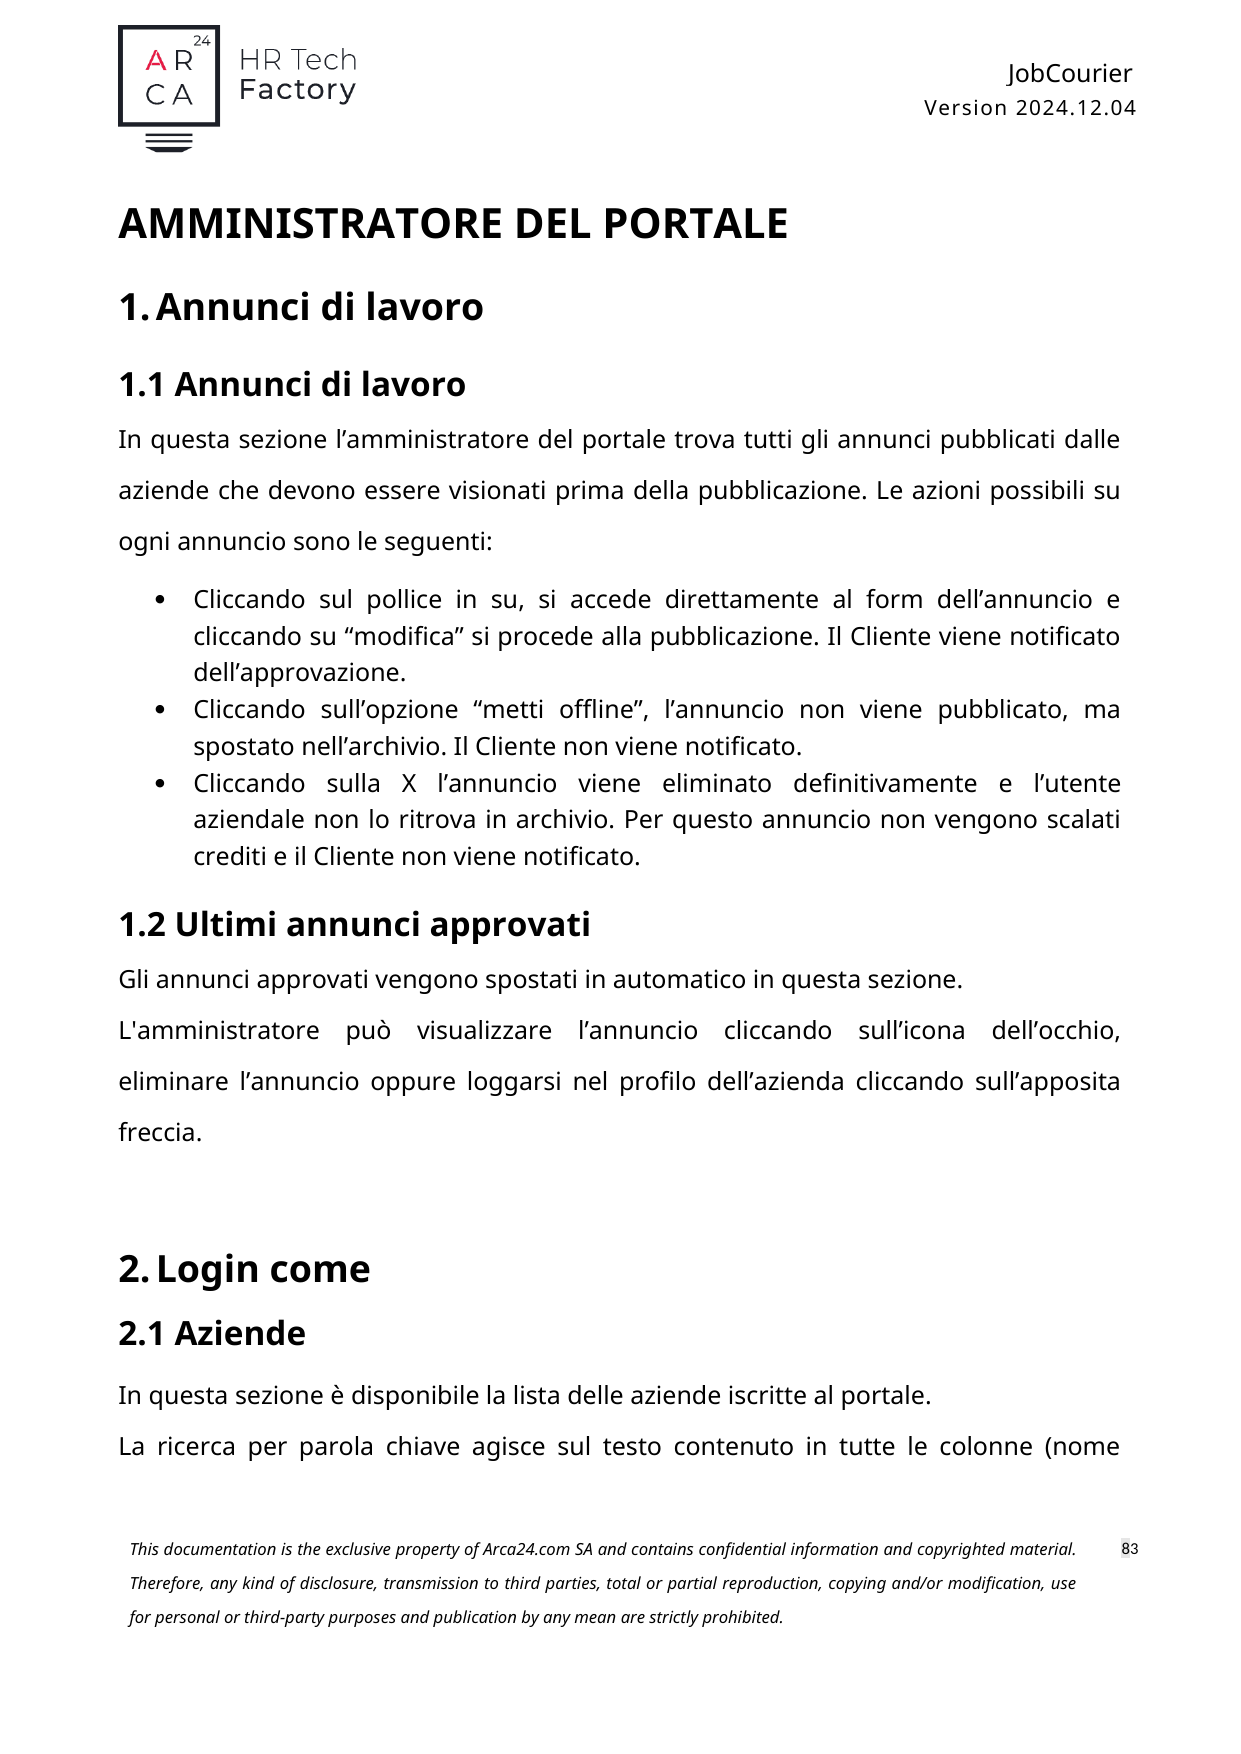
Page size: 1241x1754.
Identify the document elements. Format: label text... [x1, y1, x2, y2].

list Cliccando sul pollice in su, si accede direttamente al form dell’annuncio e cliccando su “modifica” si procede alla pubblicazione. Il Cliente viene notificato dell’approvazione. [156, 581, 1122, 689]
subtitle 1.2 Ultimi annunci approvati [118, 901, 1122, 946]
subtitle Login come [118, 1242, 1122, 1293]
text Gli annunci approvati vengono spostati in automatico in questa sezione. [118, 962, 1122, 996]
text L'amministratore può visualizzare l’annuncio cliccando sull’icona dell’occhio, eliminare l’annuncio oppure loggarsi nel profilo dell’azienda cliccando sull’apposita freccia. [118, 1013, 1122, 1149]
text La ricerca per parola chiave agisce sul testo contenuto in tutte le colonne (nome azienda, data creazione, nazione, premium). [118, 1429, 1122, 1463]
subtitle 1.1 Annunci di lavoro [118, 361, 1122, 406]
text In questa sezione è disponibile la lista delle aziende iscritte al portale. [118, 1378, 1122, 1412]
text In questa sezione l’amministratore del portale trova tutti gli annunci pubblicati dalle aziende che devono essere visionati prima della pubblicazione. Le azioni possibili su ogni annuncio sono le seguenti: [118, 422, 1122, 558]
subtitle Annunci di lavoro [118, 280, 1122, 331]
list Cliccando sulla X l’annuncio viene eliminato definitivamente e l’utente aziendale non lo ritrova in archivio. Per questo annuncio non vengono scalati crediti e il Cliente non viene notificato. [156, 765, 1122, 873]
picture [112, 22, 360, 155]
subtitle AMMINISTRATORE DEL PORTALE [118, 194, 1122, 251]
list Cliccando sull’opzione “metti offline”, l’annuncio non viene pubblicato, ma spostato nell’archivio. Il Cliente non viene notificato. [156, 692, 1122, 762]
text 2.1 Aziende [118, 1310, 1122, 1355]
